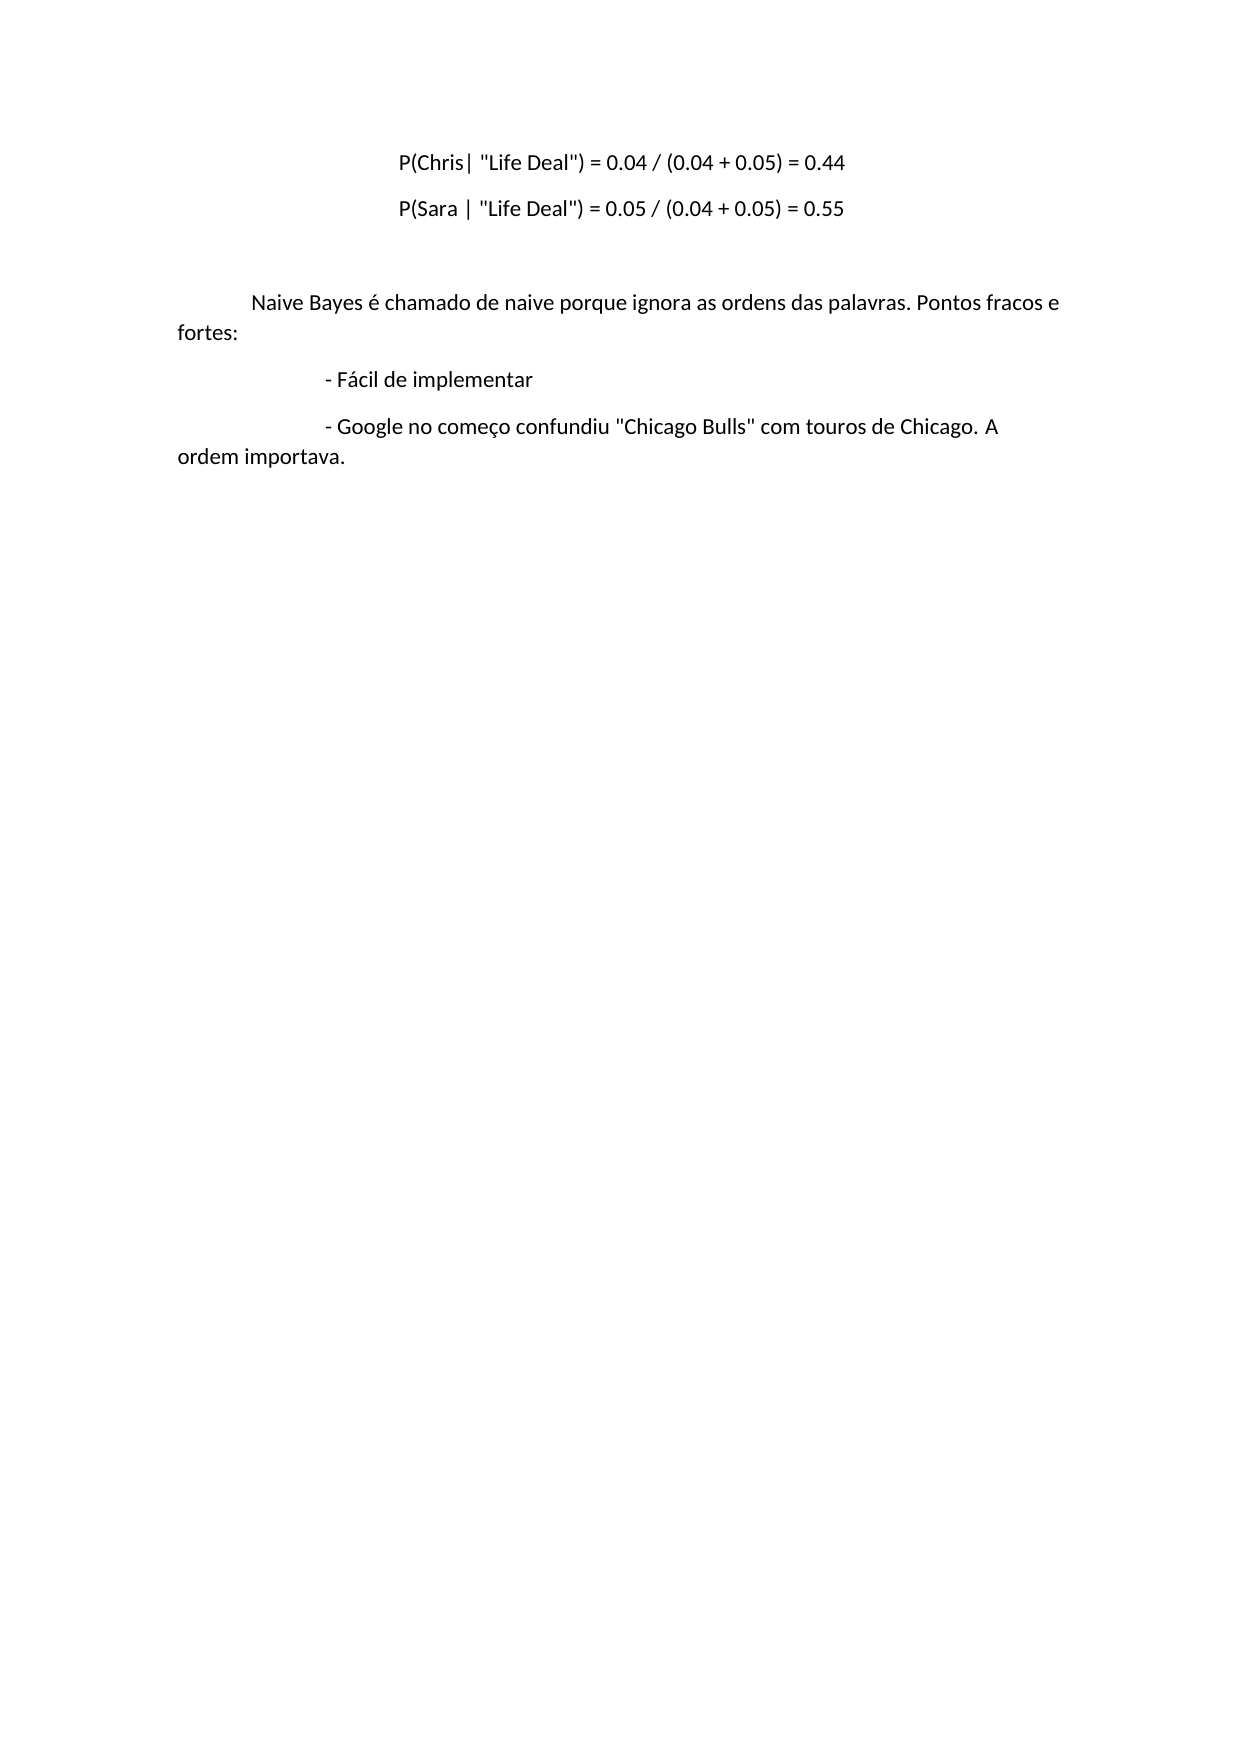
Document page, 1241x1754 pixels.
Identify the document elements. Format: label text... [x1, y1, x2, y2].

text Naive Bayes é chamado de naive porque ignora as ordens das palavras. Pontos fracos e fortes: [177, 288, 1063, 346]
text P(Chris| "Life Deal") = 0.04 / (0.04 + 0.05) = 0.44 [177, 148, 1063, 176]
text - Fácil de implementar [177, 365, 1063, 393]
text - Google no começo confundiu "Chicago Bulls" com touros de Chicago. A ordem importava. [177, 412, 1063, 470]
text P(Sara | "Life Deal") = 0.05 / (0.04 + 0.05) = 0.55 [177, 194, 1063, 222]
